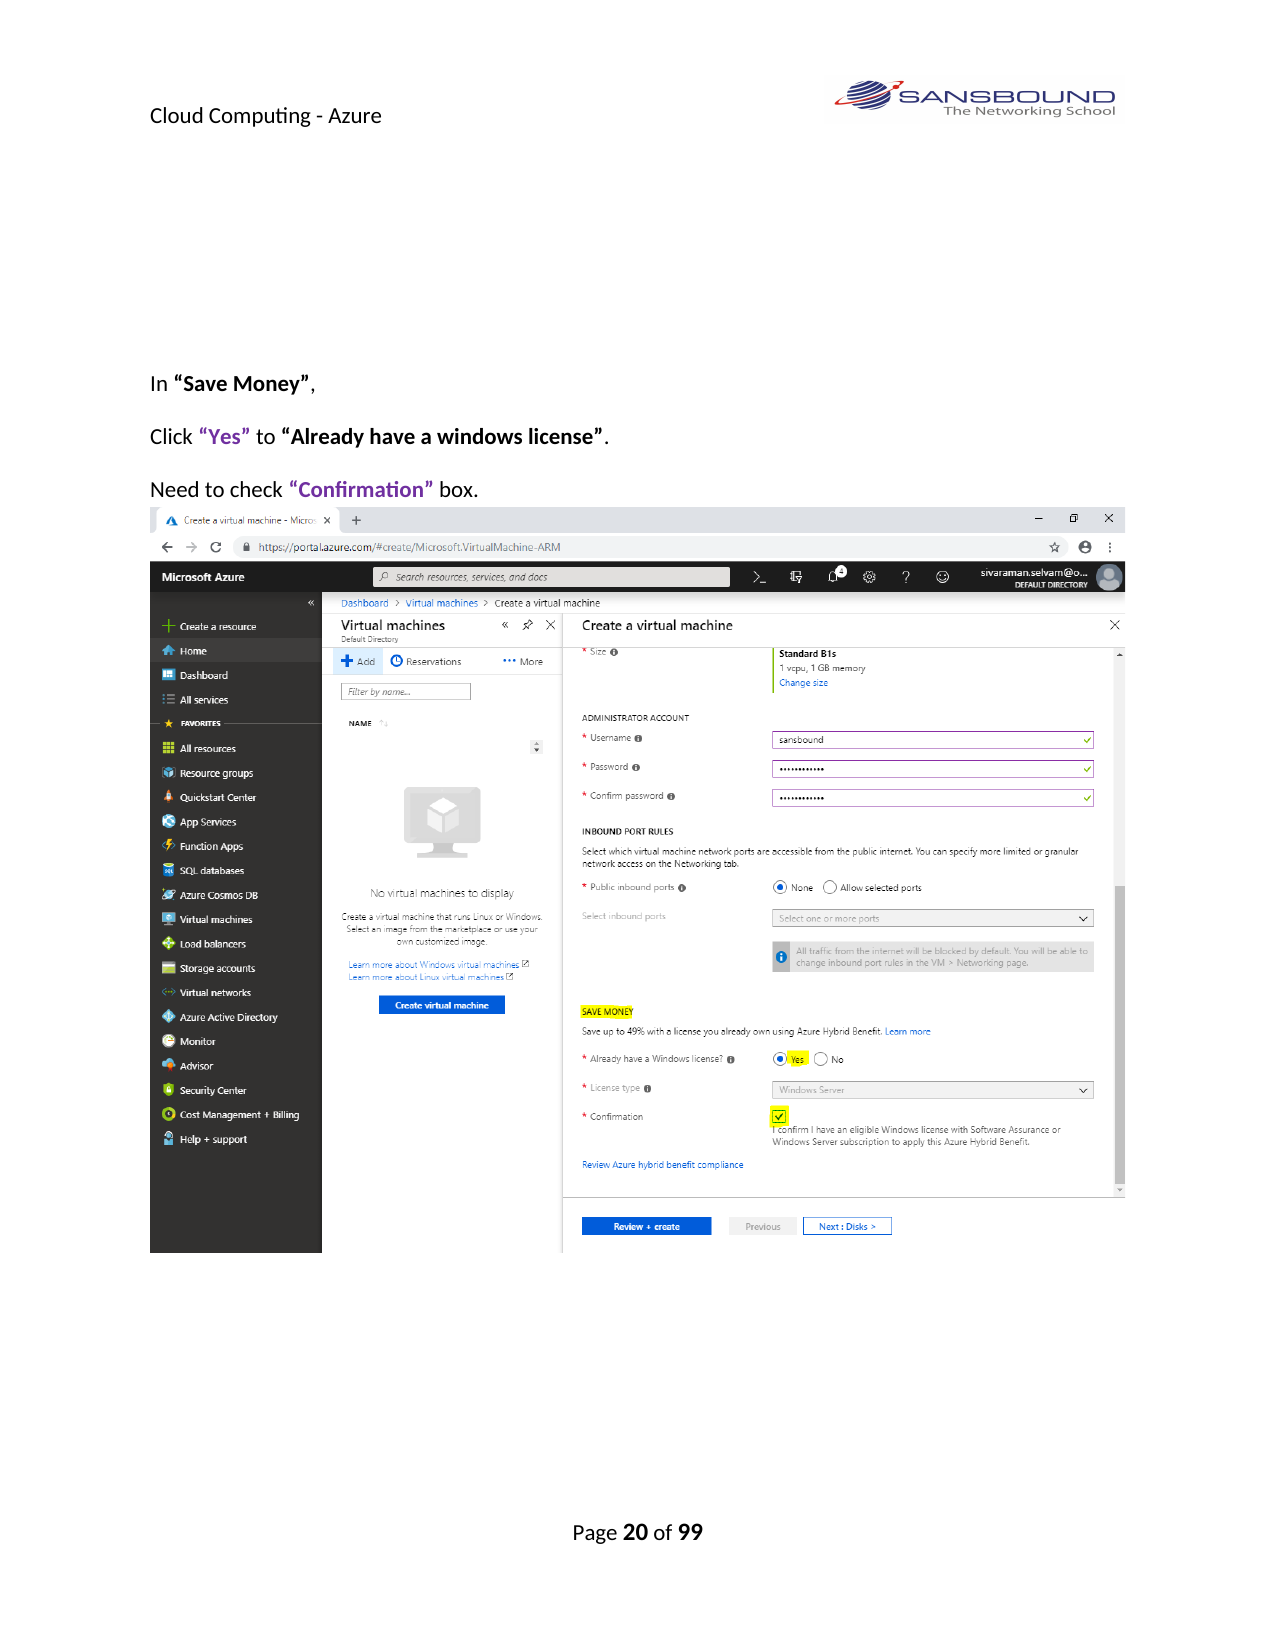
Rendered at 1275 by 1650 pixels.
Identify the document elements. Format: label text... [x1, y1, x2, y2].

picture [150, 507, 1125, 1253]
text In “Save Money”, [150, 369, 1125, 397]
picture [823, 75, 1125, 124]
text Click “Yes” to “Already have a windows license”. [150, 422, 1125, 450]
text Need to check “Confirmation” box. [150, 475, 1125, 507]
